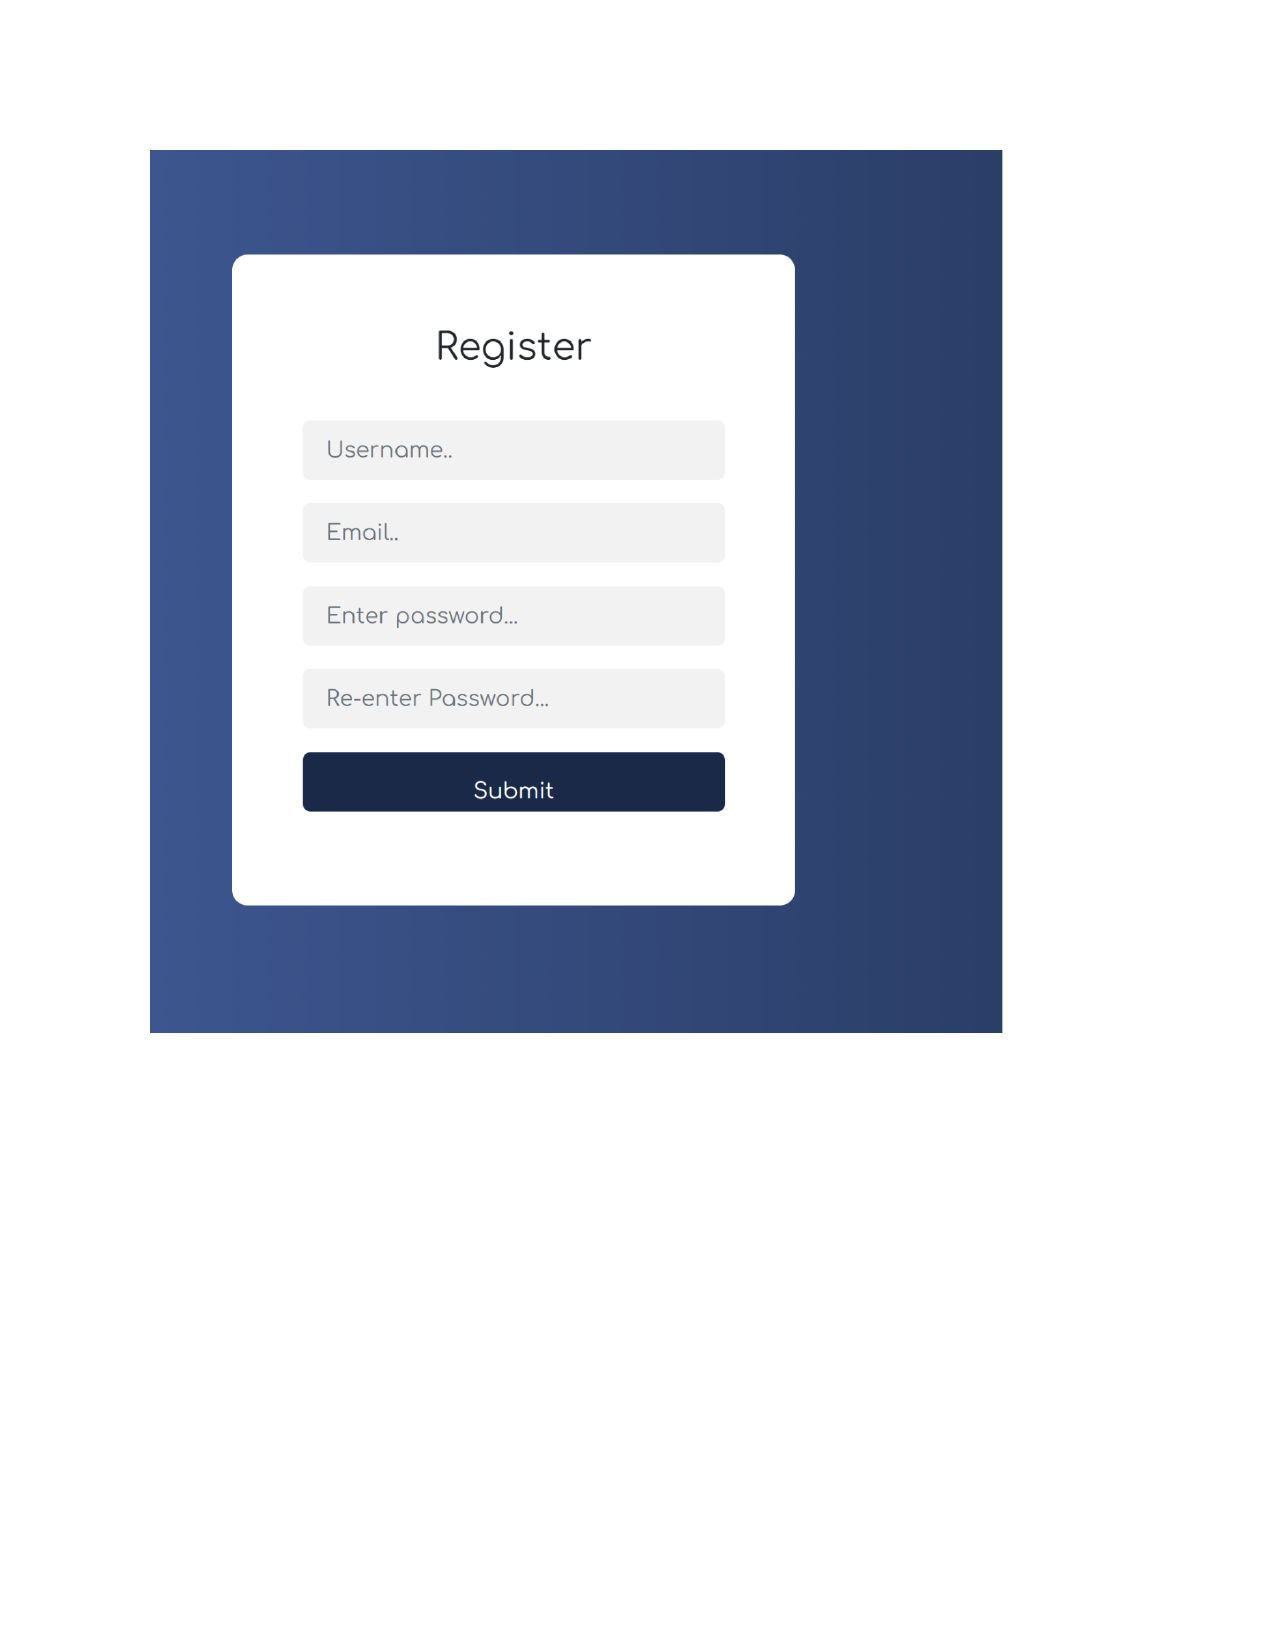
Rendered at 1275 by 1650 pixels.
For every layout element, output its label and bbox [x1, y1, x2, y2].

picture [150, 150, 1003, 1033]
